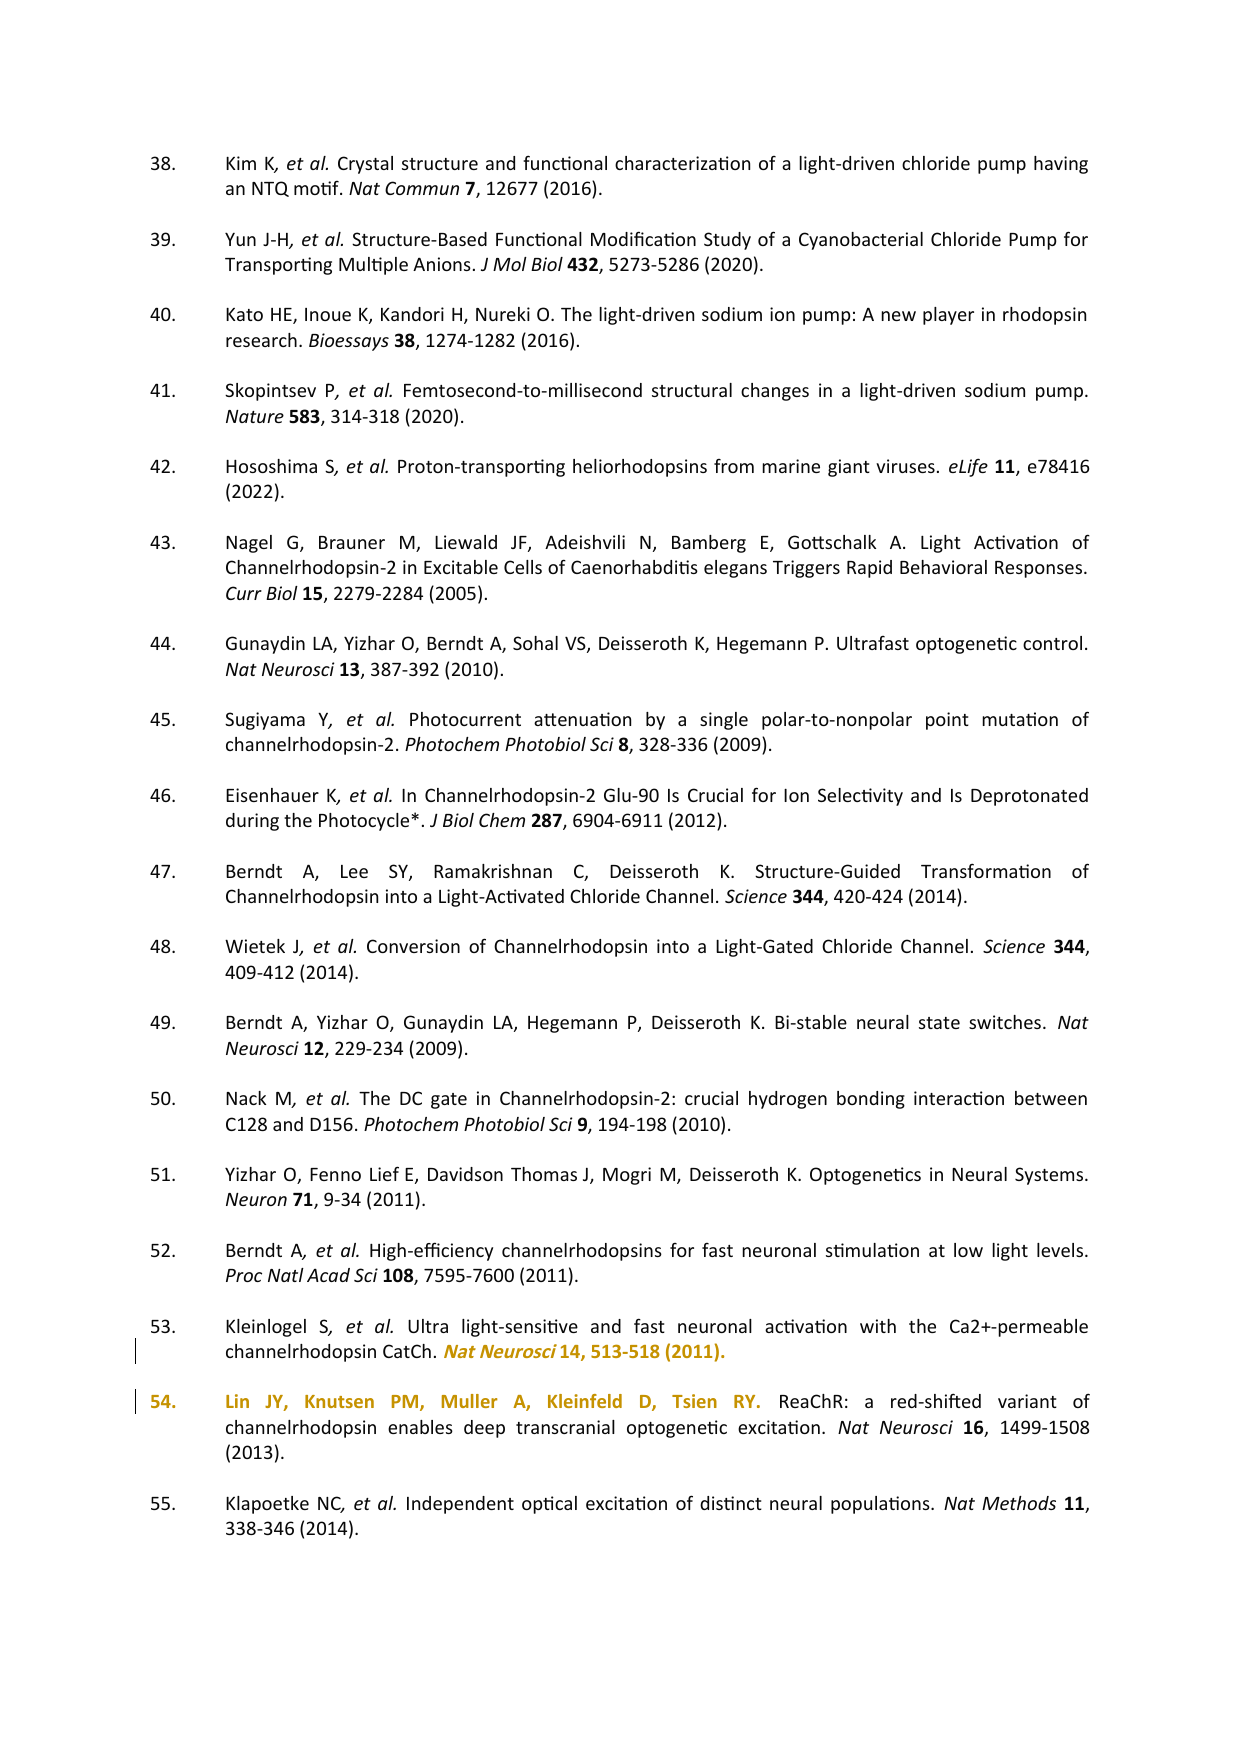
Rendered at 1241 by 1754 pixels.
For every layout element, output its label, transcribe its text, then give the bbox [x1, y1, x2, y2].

text 40. Kato HE, Inoue K, Kandori H, Nureki O. The light-driven sodium ion pump: A new player in rhodopsin research. Bioessays 38, 1274-1282 (2016). [150, 302, 1090, 352]
text 44. Gunaydin LA, Yizhar O, Berndt A, Sohal VS, Deisseroth K, Hegemann P. Ultrafast optogenetic control. Nat Neurosci 13, 387-392 (2010). [150, 630, 1090, 681]
text 47. Berndt A, Lee SY, Ramakrishnan C, Deisseroth K. Structure-Guided Transformation of Channelrhodopsin into a Light-Activated Chloride Channel. Science 344, 420-424 (2014). [150, 858, 1090, 909]
text 50. Nack M, et al. The DC gate in Channelrhodopsin-2: crucial hydrogen bonding interaction between C128 and D156. Photochem Photobiol Sci 9, 194-198 (2010). [150, 1085, 1090, 1136]
text 39. Yun J-H, et al. Structure-Based Functional Modification Study of a Cyanobacterial Chloride Pump for Transporting Multiple Anions. J Mol Biol 432, 5273-5286 (2020). [150, 226, 1090, 277]
text 45. Sugiyama Y, et al. Photocurrent attenuation by a single polar-to-nonpolar point mutation of channelrhodopsin-2. Photochem Photobiol Sci 8, 328-336 (2009). [150, 706, 1090, 757]
text 52. Berndt A, et al. High-efficiency channelrhodopsins for fast neuronal stimulation at low light levels. Proc Natl Acad Sci 108, 7595-7600 (2011). [150, 1237, 1090, 1288]
text 41. Skopintsev P, et al. Femtosecond-to-millisecond structural changes in a light-driven sodium pump. Nature 583, 314-318 (2020). [150, 377, 1090, 428]
text 53. Kleinlogel S, et al. Ultra light-sensitive and fast neuronal activation with the Ca2+-permeable channelrhodopsin CatCh. Nat Neurosci 14, 513-518 (2011). [150, 1313, 1090, 1364]
text 54. Lin JY, Knutsen PM, Muller A, Kleinfeld D, Tsien RY. ReaChR: a red-shifted variant of channelrhodopsin enables deep transcranial optogenetic excitation. Nat Neurosci 16, 1499-1508 (2013). [150, 1389, 1090, 1465]
text 42. Hososhima S, et al. Proton-transporting heliorhodopsins from marine giant viruses. eLife 11, e78416 (2022). [150, 453, 1090, 504]
text 55. Klapoetke NC, et al. Independent optical excitation of distinct neural populations. Nat Methods 11, 338-346 (2014). [150, 1490, 1090, 1541]
text 48. Wietek J, et al. Conversion of Channelrhodopsin into a Light-Gated Chloride Channel. Science 344, 409-412 (2014). [150, 934, 1090, 984]
text 51. Yizhar O, Fenno Lief E, Davidson Thomas J, Mogri M, Deisseroth K. Optogenetics in Neural Systems. Neuron 71, 9-34 (2011). [150, 1161, 1090, 1212]
text 43. Nagel G, Brauner M, Liewald JF, Adeishvili N, Bamberg E, Gottschalk A. Light Activation of Channelrhodopsin-2 in Excitable Cells of Caenorhabditis elegans Triggers Rapid Behavioral Responses. Curr Biol 15, 2279-2284 (2005). [150, 529, 1090, 605]
text 38. Kim K, et al. Crystal structure and functional characterization of a light-driven chloride pump having an NTQ motif. Nat Commun 7, 12677 (2016). [150, 150, 1090, 201]
text 49. Berndt A, Yizhar O, Gunaydin LA, Hegemann P, Deisseroth K. Bi-stable neural state switches. Nat Neurosci 12, 229-234 (2009). [150, 1009, 1090, 1060]
text 46. Eisenhauer K, et al. In Channelrhodopsin-2 Glu-90 Is Crucial for Ion Selectivity and Is Deprotonated during the Photocycle*. J Biol Chem 287, 6904-6911 (2012). [150, 782, 1090, 833]
